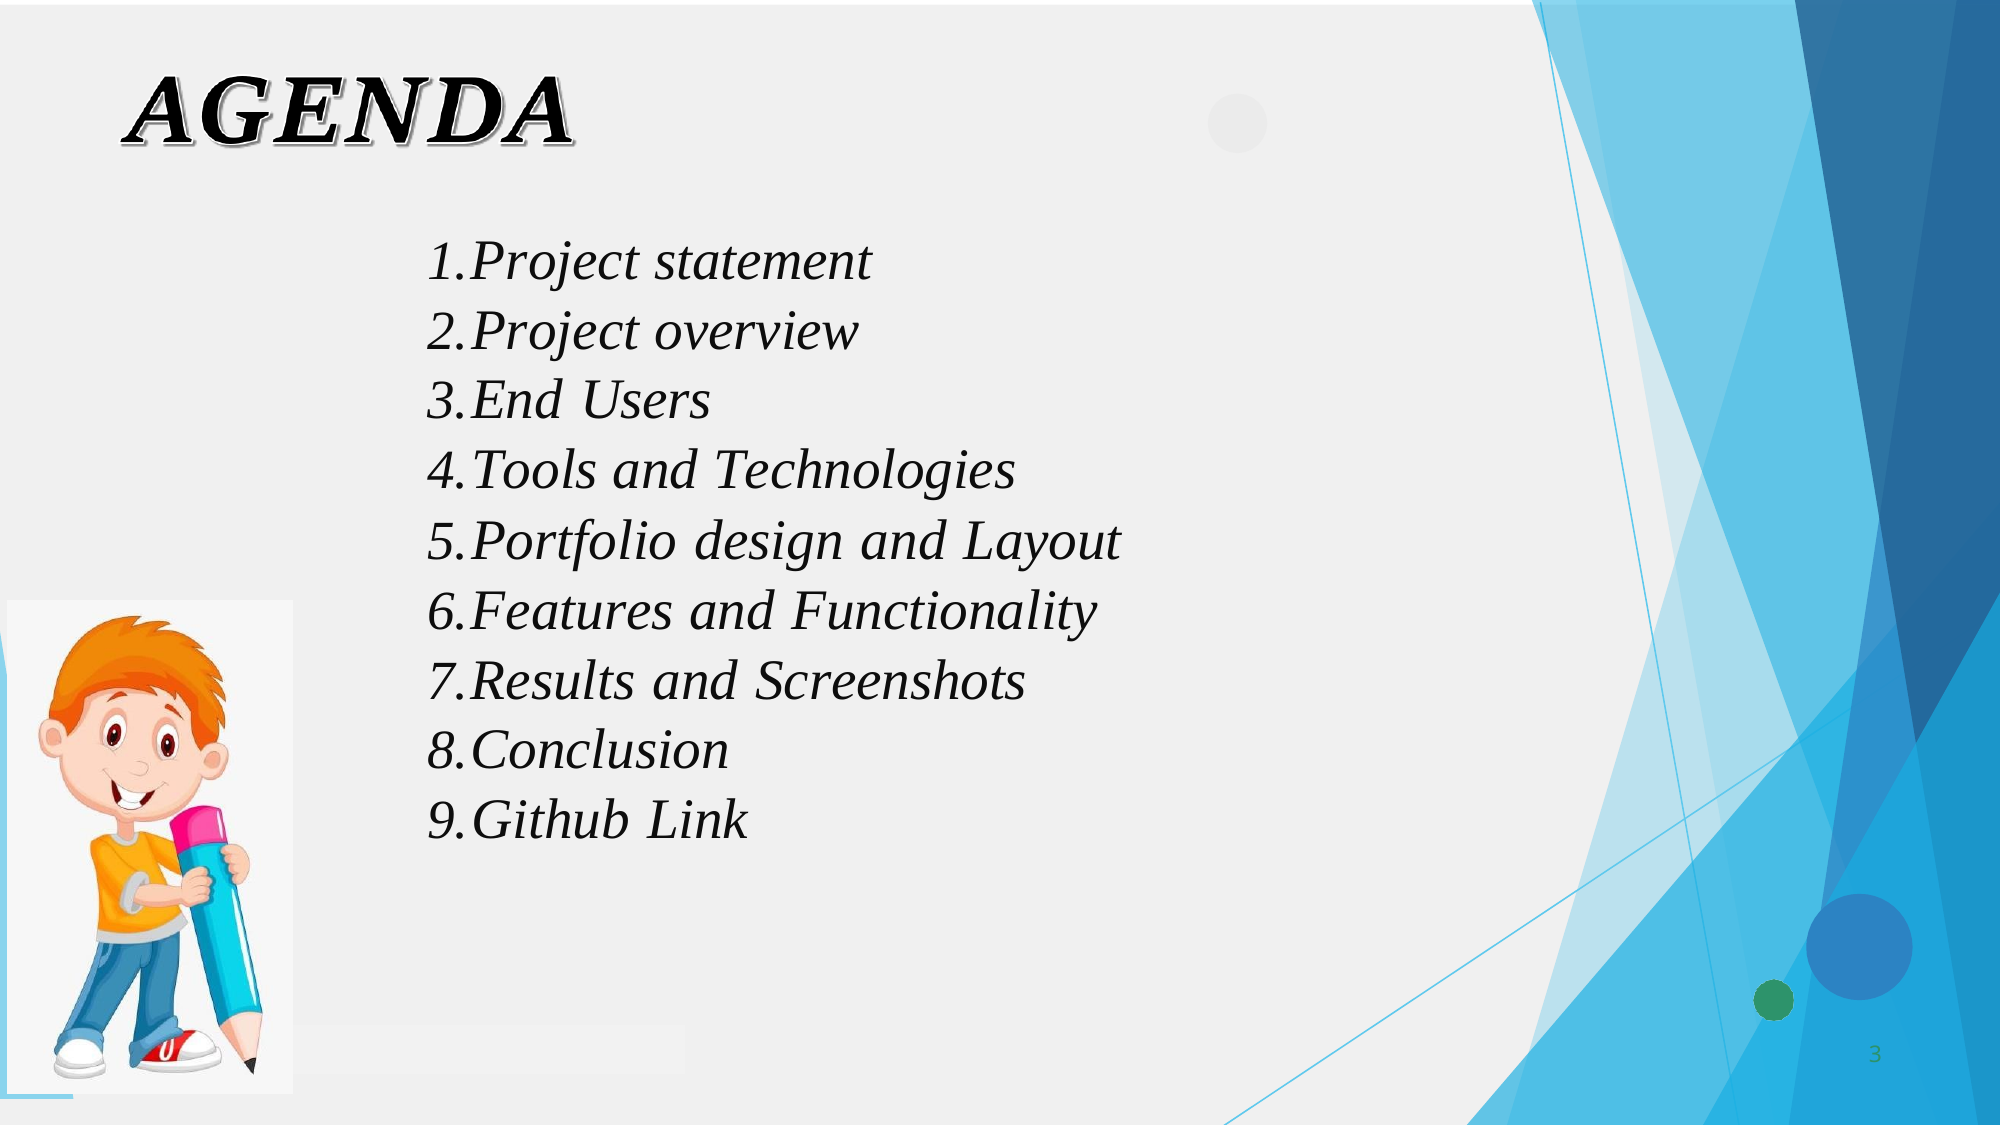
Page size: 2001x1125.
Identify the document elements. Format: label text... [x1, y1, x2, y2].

list Tools and Technologies [427, 435, 2000, 501]
picture [7, 600, 685, 1094]
list End Users [427, 365, 2000, 431]
list Portfolio design and Layout [427, 506, 2000, 571]
list Github Link [427, 786, 2000, 851]
list Results and Screenshots [427, 646, 2000, 712]
text 3 [15, 909, 1883, 1070]
list Project statement [427, 226, 2000, 292]
list Conclusion [427, 715, 2000, 781]
picture [117, 73, 581, 153]
list Project overview [427, 296, 2000, 362]
list Features and Functionality [427, 576, 2000, 642]
